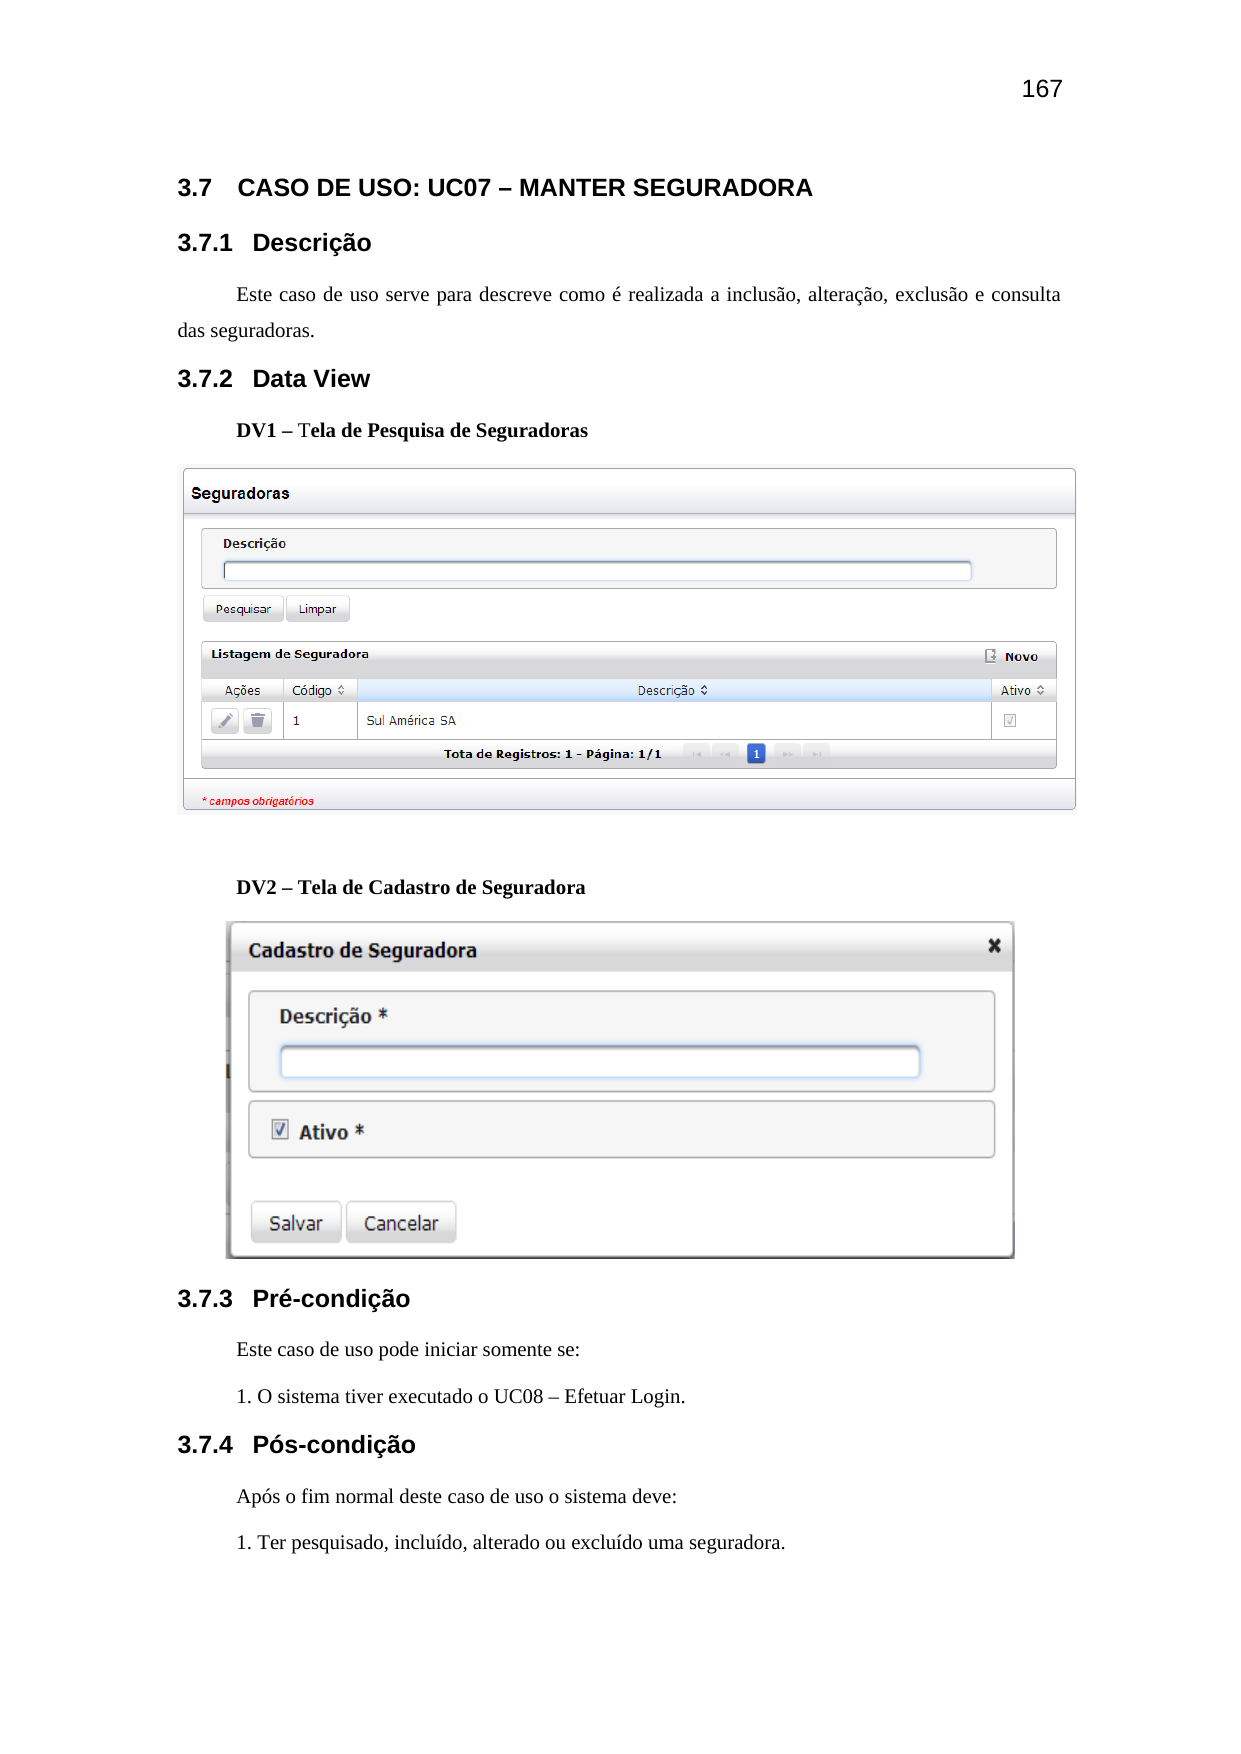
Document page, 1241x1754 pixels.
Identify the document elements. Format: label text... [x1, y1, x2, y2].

picture [225, 921, 1015, 1259]
picture [177, 464, 1078, 815]
text Pós-condição [177, 1430, 1063, 1459]
text DV1 – Tela de Pesquisa de Seguradoras [236, 418, 1063, 442]
text Após o fim normal deste caso de uso o sistema deve: [236, 1483, 1063, 1508]
text Data View [177, 364, 1063, 393]
text 1. Ter pesquisado, incluído, alterado ou excluído uma seguradora. [236, 1530, 1063, 1554]
text Pré-condição [177, 1283, 1063, 1312]
text 1. O sistema tiver executado o UC08 – Efetuar Login. [236, 1383, 1063, 1408]
text Descrição [177, 228, 1063, 257]
text Este caso de uso pode iniciar somente se: [236, 1337, 1063, 1361]
text Caso de Uso: UC07 – Manter Seguradora [177, 172, 1063, 201]
text Este caso de uso serve para descreve como é realizada a inclusão, alteração, exclusão e consulta das seguradoras. [177, 282, 1063, 342]
text DV2 – Tela de Cadastro de Seguradora [236, 874, 1063, 899]
